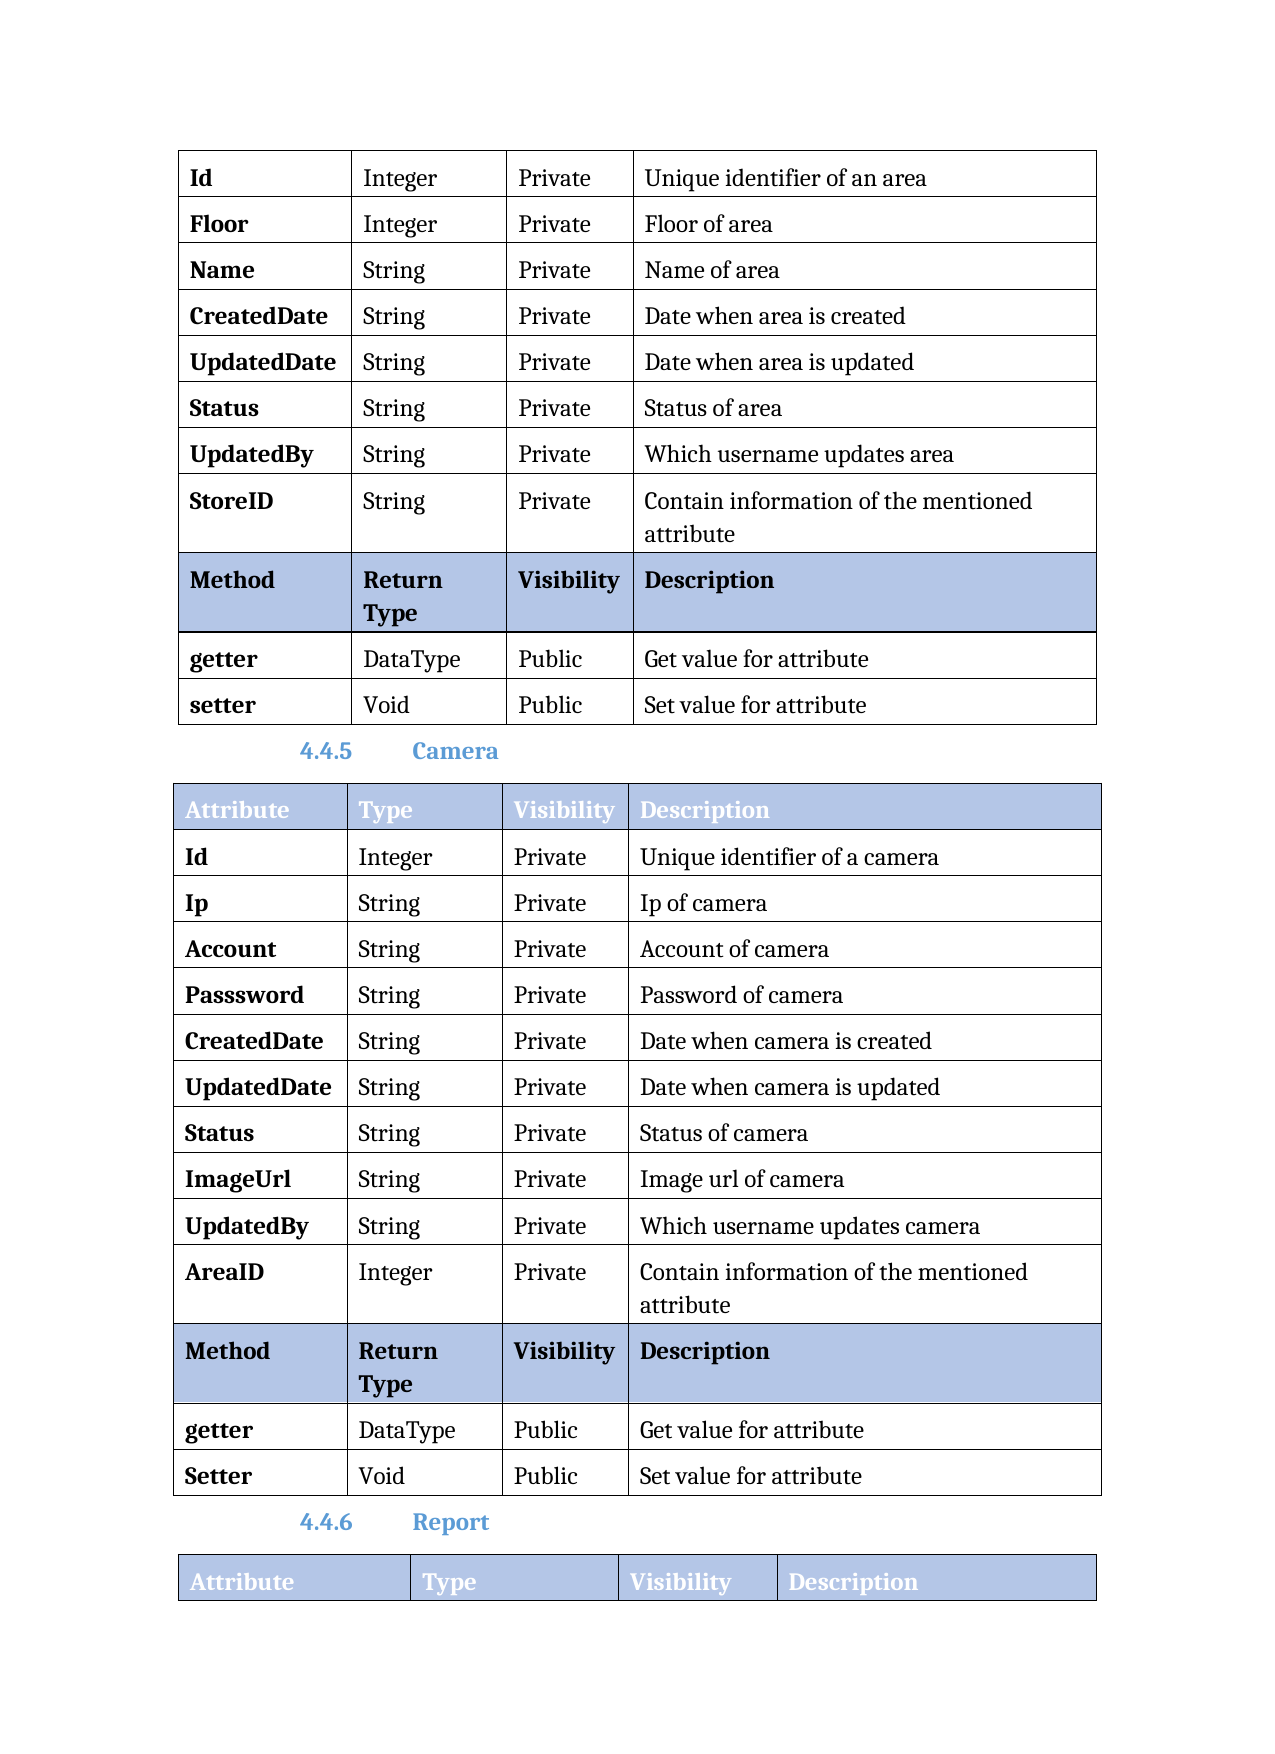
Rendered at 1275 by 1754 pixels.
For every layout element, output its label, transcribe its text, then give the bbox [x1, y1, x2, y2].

table_cell Date when area is updated [634, 336, 1096, 381]
table_cell ImageUrl [174, 1153, 347, 1198]
table_cell CreatedDate [174, 1015, 347, 1059]
table_cell Private [503, 922, 628, 967]
table_cell Integer [348, 1245, 502, 1323]
list Report [300, 1508, 1125, 1537]
table_cell Integer [348, 830, 502, 875]
table_cell Status of area [634, 382, 1096, 427]
table_cell Passsword [174, 968, 347, 1013]
table_cell Contain information of the mentioned attribute [634, 474, 1096, 552]
table_cell Date when camera is updated [629, 1061, 1101, 1106]
table_cell Void [348, 1450, 502, 1495]
table_cell Private [503, 830, 628, 875]
table_cell Private [503, 1061, 628, 1106]
table_cell String [352, 290, 506, 334]
table_cell setter [179, 679, 351, 724]
table_cell Name of area [634, 243, 1096, 288]
list Camera [300, 737, 1125, 766]
table_cell CreatedDate [179, 290, 351, 334]
table_cell String [352, 428, 506, 473]
table_cell Ip of camera [629, 876, 1101, 921]
table_cell Private [503, 1245, 628, 1323]
table_cell StoreID [179, 474, 351, 552]
table_cell Method [179, 553, 351, 631]
table_cell Private [503, 1153, 628, 1198]
table_cell Private [507, 151, 633, 196]
table_cell Floor of area [634, 197, 1096, 242]
table_cell String [352, 336, 506, 381]
table_cell Which username updates area [634, 428, 1096, 473]
table_cell Private [507, 382, 633, 427]
table_cell String [348, 1107, 502, 1152]
table_cell Private [503, 968, 628, 1013]
table_cell Private [507, 197, 633, 242]
table_cell Id [174, 830, 347, 875]
table_cell Visibility [507, 553, 633, 631]
table_cell Return Type [348, 1324, 502, 1402]
table_cell String [348, 1061, 502, 1106]
table_header Attribute [174, 784, 347, 829]
table_cell Date when camera is created [629, 1015, 1101, 1059]
table_cell UpdatedDate [174, 1061, 347, 1106]
table_cell Private [503, 876, 628, 921]
table_cell String [352, 382, 506, 427]
table_cell Account [174, 922, 347, 967]
table_cell String [348, 1015, 502, 1059]
table_cell String [348, 876, 502, 921]
table_cell Unique identifier of an area [634, 151, 1096, 196]
table_cell String [348, 968, 502, 1013]
table_header Type [411, 1555, 618, 1600]
table_cell Status [179, 382, 351, 427]
table_cell String [348, 1153, 502, 1198]
table_cell Public [503, 1450, 628, 1495]
table_cell String [352, 243, 506, 288]
table_cell Which username updates camera [629, 1199, 1101, 1244]
table_cell UpdatedBy [174, 1199, 347, 1244]
table_cell Image url of camera [629, 1153, 1101, 1198]
table_header Visibility [619, 1555, 777, 1600]
table_cell Private [503, 1107, 628, 1152]
table_cell DataType [348, 1404, 502, 1449]
table_cell Private [507, 474, 633, 552]
table_cell Integer [352, 197, 506, 242]
table_cell Status [174, 1107, 347, 1152]
table_cell Return Type [352, 553, 506, 631]
table_cell String [348, 922, 502, 967]
table_cell Private [507, 243, 633, 288]
table_header Description [629, 784, 1101, 829]
table_cell Unique identifier of a camera [629, 830, 1101, 875]
table_cell Private [503, 1199, 628, 1244]
table_cell Contain information of the mentioned attribute [629, 1245, 1101, 1323]
table_cell AreaID [174, 1245, 347, 1323]
table_cell Get value for attribute [629, 1404, 1101, 1449]
table_cell Status of camera [629, 1107, 1101, 1152]
table_header Type [348, 784, 502, 829]
table_cell getter [179, 633, 351, 677]
table_header Visibility [503, 784, 628, 829]
table_cell Private [507, 290, 633, 334]
table_header Description [778, 1555, 1096, 1600]
table_cell Private [507, 336, 633, 381]
table_cell Description [629, 1324, 1101, 1402]
table_cell Set value for attribute [629, 1450, 1101, 1495]
table_cell Void [352, 679, 506, 724]
table_cell DataType [352, 633, 506, 677]
table_cell Integer [352, 151, 506, 196]
table_cell Method [174, 1324, 347, 1402]
table_cell Password of camera [629, 968, 1101, 1013]
table_cell Description [634, 553, 1096, 631]
table_cell Floor [179, 197, 351, 242]
table_cell Private [507, 428, 633, 473]
table_cell String [352, 474, 506, 552]
table_cell Id [179, 151, 351, 196]
table_cell Private [503, 1015, 628, 1059]
table_cell Public [503, 1404, 628, 1449]
table_header Attribute [179, 1555, 410, 1600]
table_cell Public [507, 679, 633, 724]
table_cell Visibility [503, 1324, 628, 1402]
table_cell UpdatedBy [179, 428, 351, 473]
table_cell Get value for attribute [634, 633, 1096, 677]
table_cell Set value for attribute [634, 679, 1096, 724]
table_cell Date when area is created [634, 290, 1096, 334]
table_cell String [348, 1199, 502, 1244]
table_cell Name [179, 243, 351, 288]
table_cell UpdatedDate [179, 336, 351, 381]
table_cell Account of camera [629, 922, 1101, 967]
table_cell Public [507, 633, 633, 677]
table_cell Setter [174, 1450, 347, 1495]
table_cell getter [174, 1404, 347, 1449]
table_cell Ip [174, 876, 347, 921]
